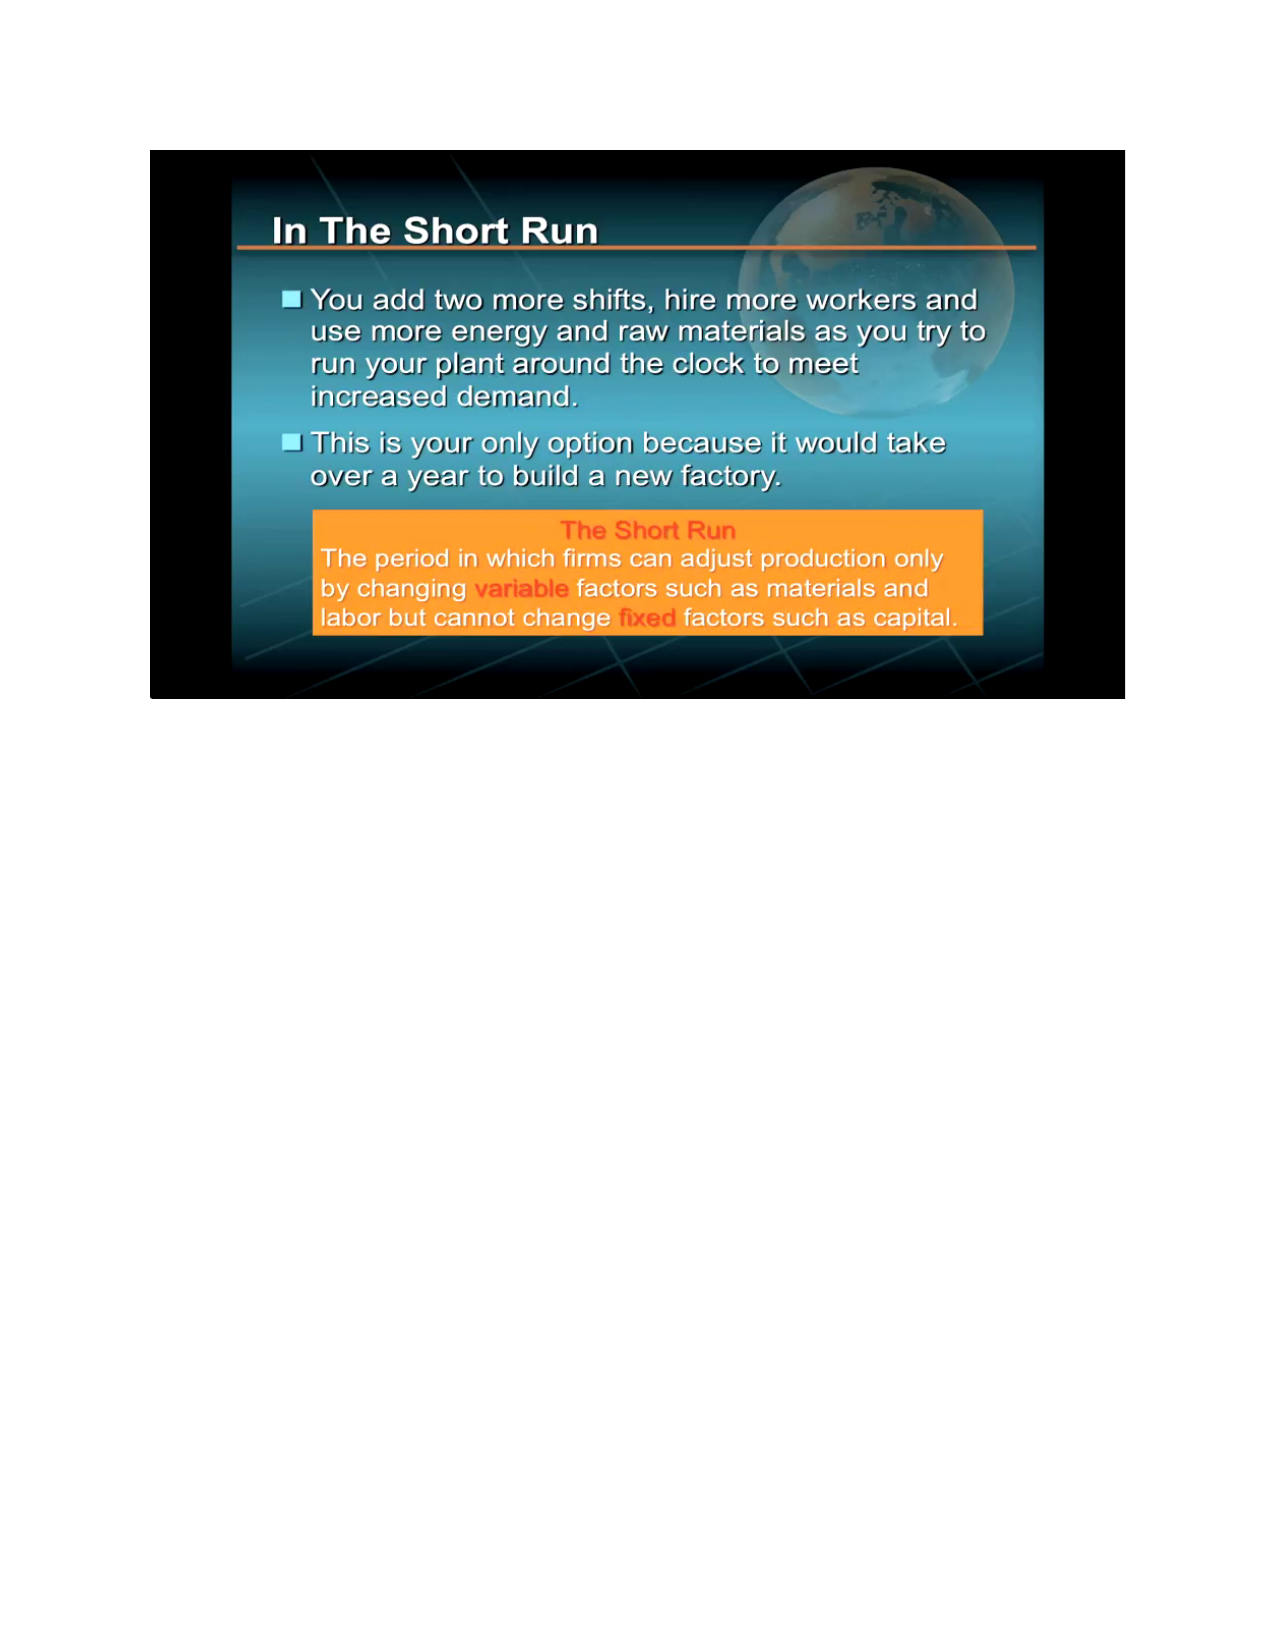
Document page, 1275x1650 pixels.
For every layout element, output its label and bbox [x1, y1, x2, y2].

picture [150, 150, 1125, 699]
